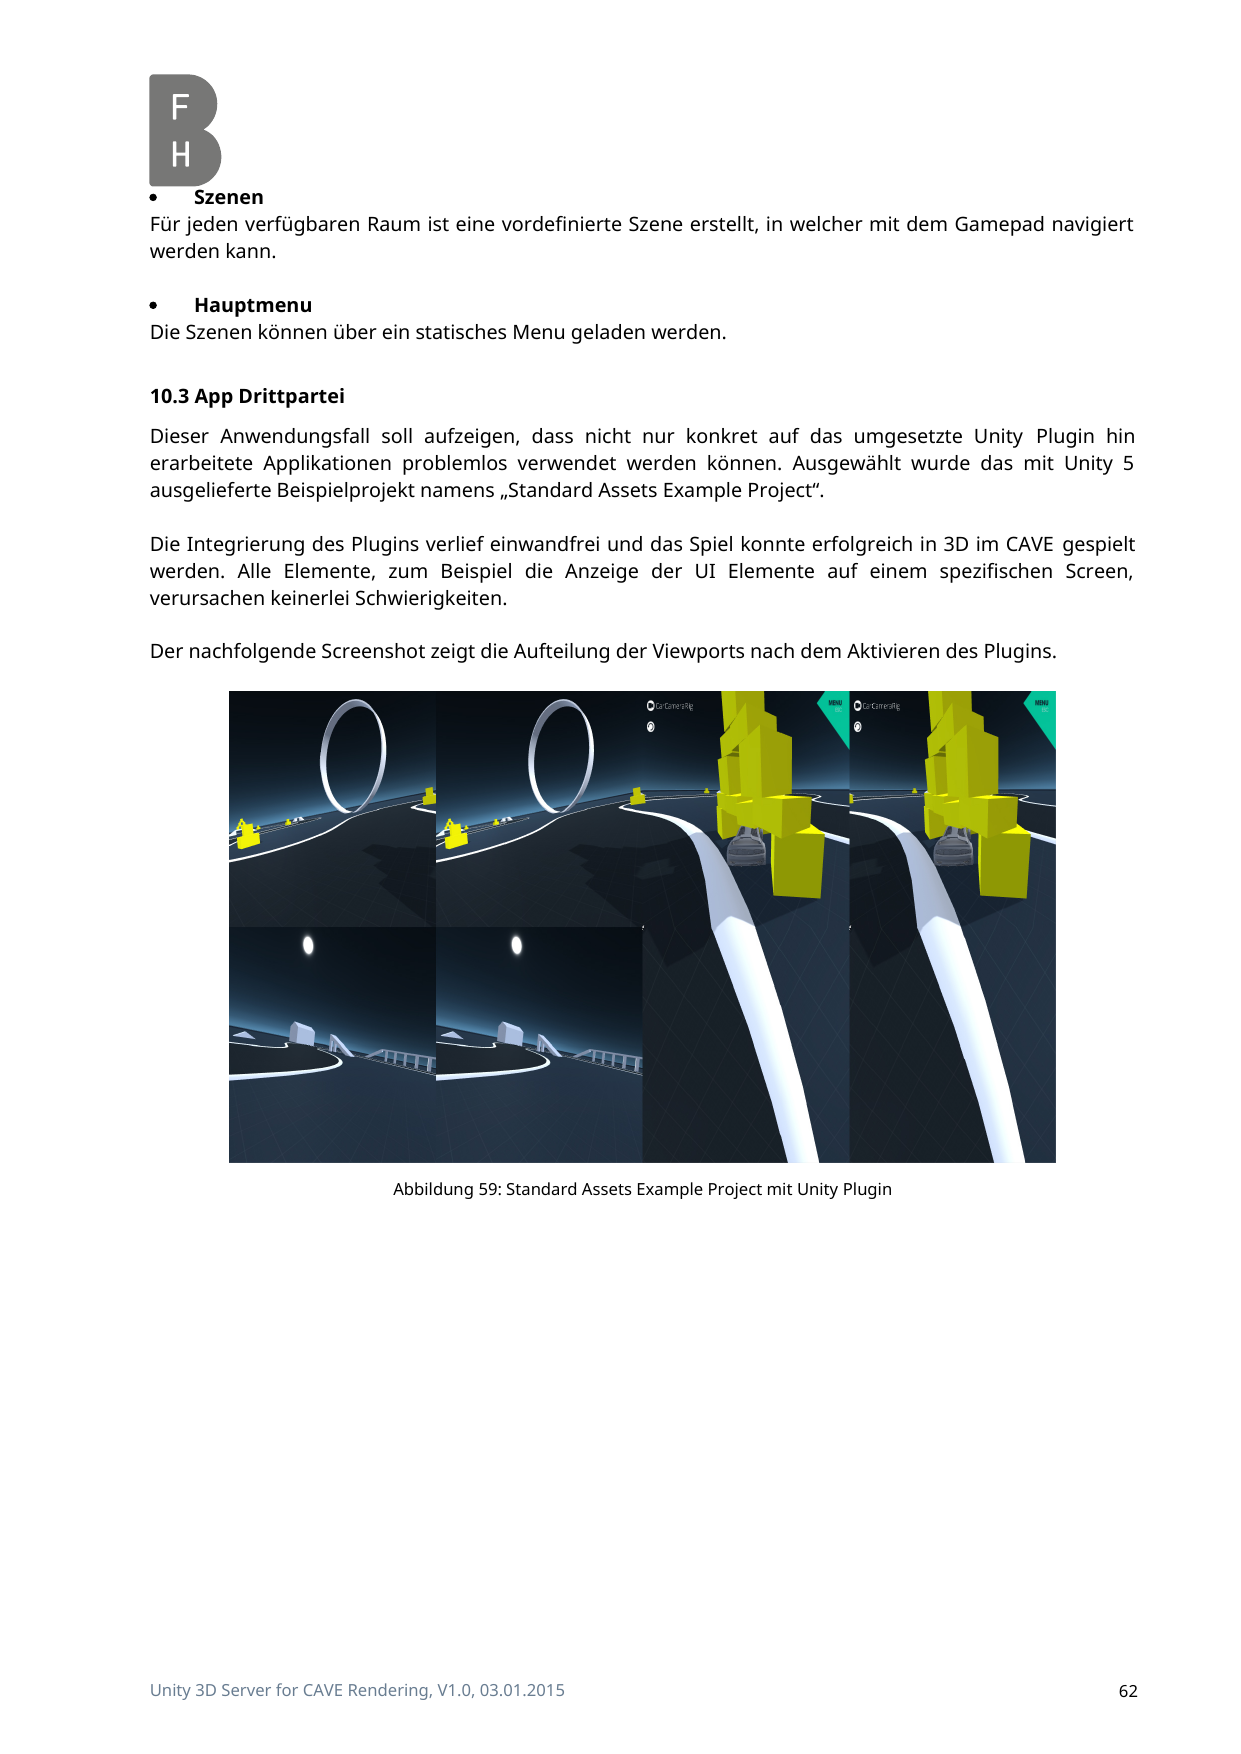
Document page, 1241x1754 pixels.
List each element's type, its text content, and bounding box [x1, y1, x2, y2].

text Die Szenen können über ein statisches Menu geladen werden. [149, 318, 1136, 345]
text Abbildung 59: Standard Assets Example Project mit Unity Plugin [149, 1175, 1136, 1200]
list Szenen [149, 183, 1136, 210]
text Der nachfolgende Screenshot zeigt die Aufteilung der Viewports nach dem Aktivieren des Plugins. [149, 638, 1136, 665]
text Dieser Anwendungsfall soll aufzeigen, dass nicht nur konkret auf das umgesetzte Unity Plugin hin erarbeitete Applikationen problemlos verwendet werden können. Ausgewählt wurde das mit Unity 5 ausgelieferte Beispielprojekt namens „Standard Assets Example Project“. [149, 422, 1136, 503]
text Für jeden verfügbaren Raum ist eine vordefinierte Szene erstellt, in welcher mit dem Gamepad navigiert werden kann. [149, 210, 1136, 264]
subtitle App Drittpartei [149, 382, 1136, 409]
text Die Integrierung des Plugins verlief einwandfrei und das Spiel konnte erfolgreich in 3D im CAVE gespielt werden. Alle Elemente, zum Beispiel die Anzeige der UI Elemente auf einem spezifischen Screen, verursachen keinerlei Schwierigkeiten. [149, 530, 1136, 611]
picture [229, 691, 1056, 1163]
list Hauptmenu [149, 291, 1136, 318]
